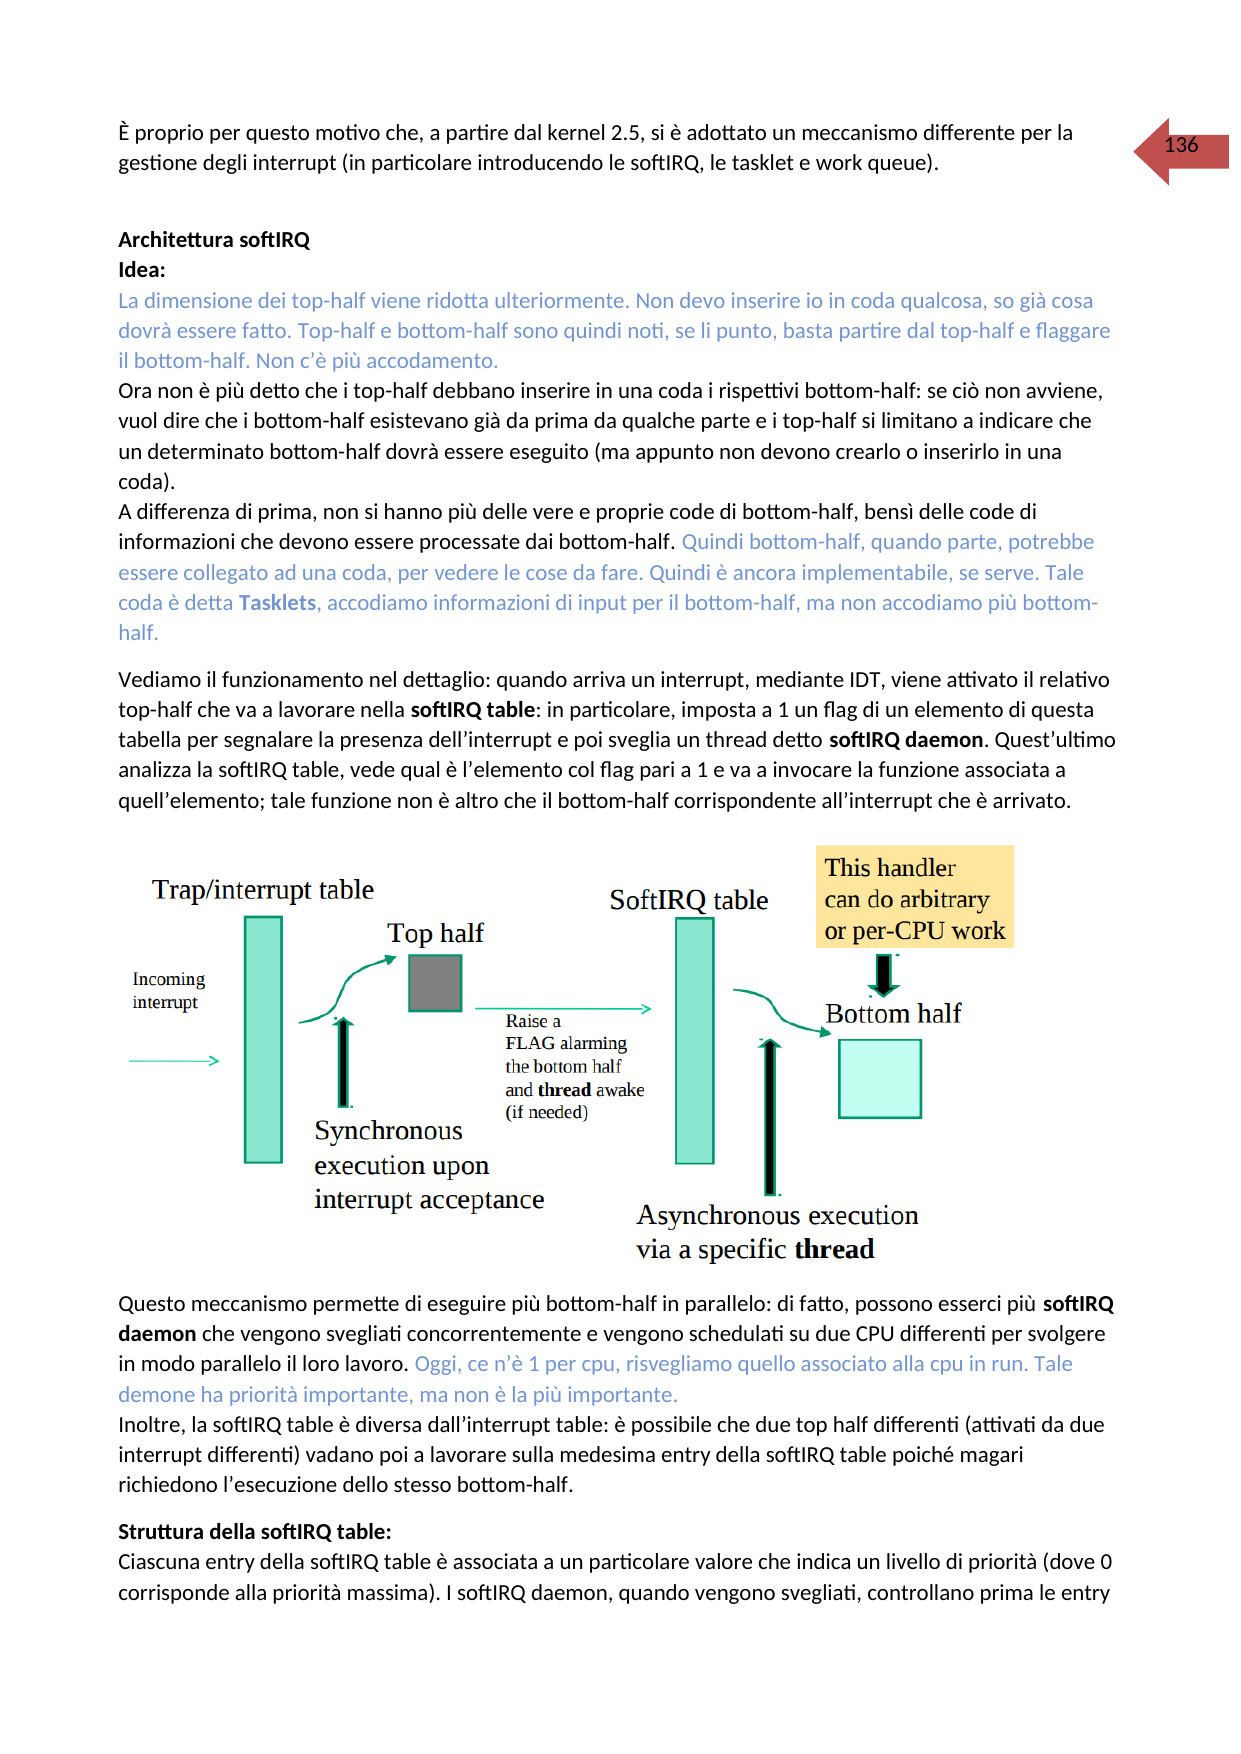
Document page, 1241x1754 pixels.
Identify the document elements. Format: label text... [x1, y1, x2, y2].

text È proprio per questo motivo che, a partire dal kernel 2.5, si è adottato un meccanismo differente per la gestione degli interrupt (in particolare introducendo le softIRQ, le tasklet e work queue). [118, 118, 1122, 176]
text Questo meccanismo permette di eseguire più bottom-half in parallelo: di fatto, possono esserci più softIRQ daemon che vengono svegliati concorrentemente e vengono schedulati su due CPU differenti per svolgere in modo parallelo il loro lavoro. Oggi, ce n’è 1 per cpu, risvegliamo quello associato alla cpu in run. Tale demone ha priorità importante, ma non è la più importante. Inoltre, la softIRQ table è diversa dall’interrupt table: è possibile che due top half differenti (attivati da due interrupt differenti) vadano poi a lavorare sulla medesima entry della softIRQ table poiché magari richiedono l’esecuzione dello stesso bottom-half. [118, 1289, 1122, 1498]
picture [118, 832, 1023, 1271]
text Architettura softIRQ Idea: La dimensione dei top-half viene ridotta ulteriormente. Non devo inserire io in coda qualcosa, so già cosa dovrà essere fatto. Top-half e bottom-half sono quindi noti, se li punto, basta partire dal top-half e flaggare il bottom-half. Non c’è più accodamento. Ora non è più detto che i top-half debbano inserire in una coda i rispettivi bottom-half: se ciò non avviene, vuol dire che i bottom-half esistevano già da prima da qualche parte e i top-half si limitano a indicare che un determinato bottom-half dovrà essere eseguito (ma appunto non devono crearlo o inserirlo in una coda). A differenza di prima, non si hanno più delle vere e proprie code di bottom-half, bensì delle code di informazioni che devono essere processate dai bottom-half. Quindi bottom-half, quando parte, potrebbe essere collegato ad una coda, per vedere le cose da fare. Quindi è ancora implementabile, se serve. Tale coda è detta Tasklets, accodiamo informazioni di input per il bottom-half, ma non accodiamo più bottom-half. [118, 195, 1122, 646]
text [118, 1517, 1122, 1606]
text Vediamo il funzionamento nel dettaglio: quando arriva un interrupt, mediante IDT, viene attivato il relativo top-half che va a lavorare nella softIRQ table: in particolare, imposta a 1 un flag di un elemento di questa tabella per segnalare la presenza dell’interrupt e poi sveglia un thread detto softIRQ daemon. Quest’ultimo analizza la softIRQ table, vede qual è l’elemento col flag pari a 1 e va a invocare la funzione associata a quell’elemento; tale funzione non è altro che il bottom-half corrispondente all’interrupt che è arrivato. [118, 665, 1122, 814]
